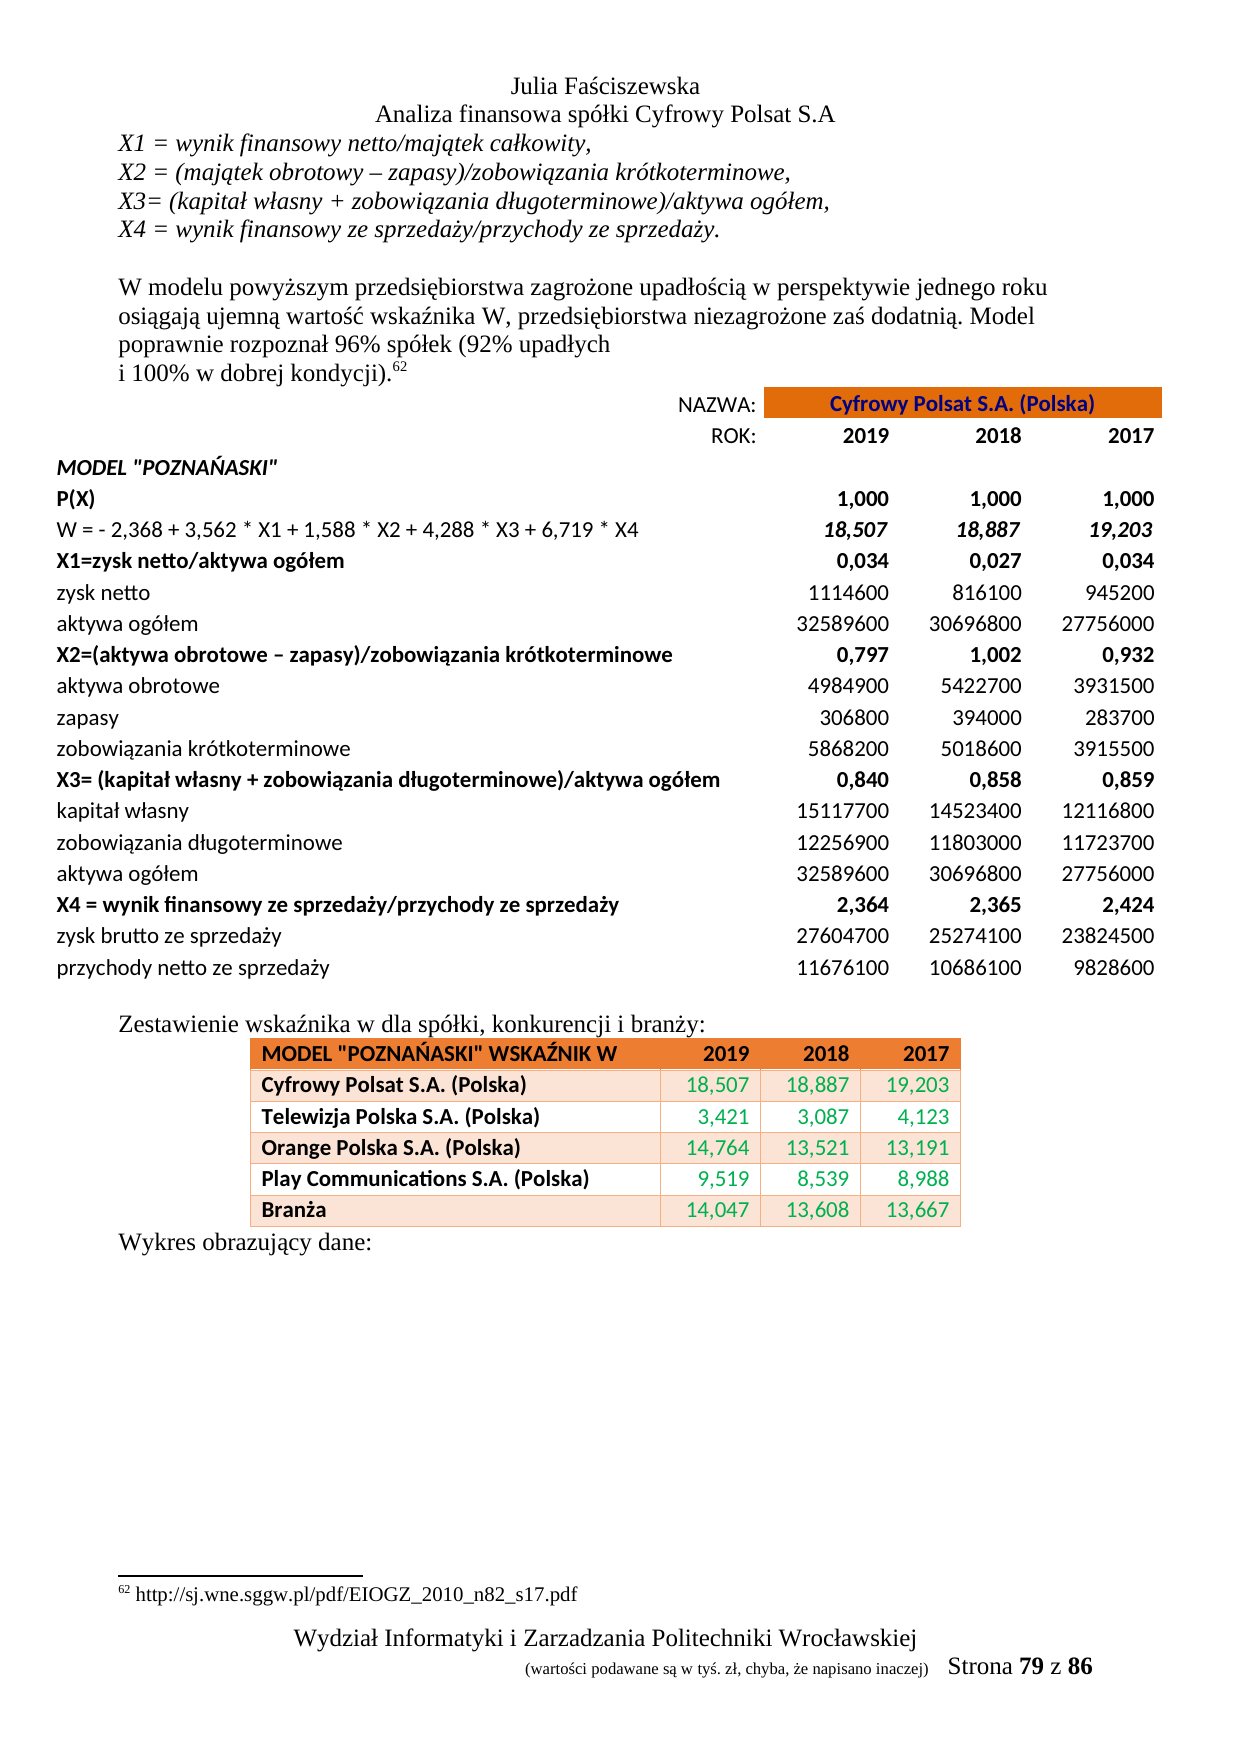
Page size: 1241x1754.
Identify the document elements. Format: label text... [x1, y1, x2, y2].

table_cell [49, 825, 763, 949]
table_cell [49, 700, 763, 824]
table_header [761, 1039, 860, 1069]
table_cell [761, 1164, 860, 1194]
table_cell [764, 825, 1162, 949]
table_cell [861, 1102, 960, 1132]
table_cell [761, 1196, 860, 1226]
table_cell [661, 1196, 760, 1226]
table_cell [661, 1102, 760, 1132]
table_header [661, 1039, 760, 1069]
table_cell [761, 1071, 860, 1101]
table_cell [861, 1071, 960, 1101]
text Wykres obrazujący dane: [118, 1227, 1092, 1256]
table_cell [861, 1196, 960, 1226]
text Zestawienie wskaźnika w dla spółki, konkurencji i branży: [118, 1009, 1092, 1038]
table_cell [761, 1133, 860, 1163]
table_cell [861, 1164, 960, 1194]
text X1 = wynik finansowy netto/majątek całkowity, [118, 128, 1092, 157]
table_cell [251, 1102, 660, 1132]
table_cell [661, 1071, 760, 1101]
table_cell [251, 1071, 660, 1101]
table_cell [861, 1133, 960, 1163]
text X3= (kapitał własny + zobowiązania długoterminowe)/aktywa ogółem, [118, 186, 1092, 214]
text W modelu powyższym przedsiębiorstwa zagrożone upadłością w perspektywie jednego roku osiągają ujemną wartość wskaźnika W, przedsiębiorstwa niezagrożone zaś dodatnią. Model poprawnie rozpoznał 96% spółek (92% upadłych [118, 272, 1092, 358]
text i 100% w dobrej kondycji). [118, 358, 1092, 387]
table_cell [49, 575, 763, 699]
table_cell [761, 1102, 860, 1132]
text X2 = (majątek obrotowy – zapasy)/zobowiązania krótkoterminowe, [118, 157, 1092, 186]
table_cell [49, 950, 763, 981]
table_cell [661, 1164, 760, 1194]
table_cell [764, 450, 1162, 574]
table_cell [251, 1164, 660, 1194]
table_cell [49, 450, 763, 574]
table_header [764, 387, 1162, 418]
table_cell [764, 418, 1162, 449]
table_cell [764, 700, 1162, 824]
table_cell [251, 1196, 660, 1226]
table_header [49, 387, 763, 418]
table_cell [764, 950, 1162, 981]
text X4 = wynik finansowy ze sprzedaży/przychody ze sprzedaży. [118, 214, 1092, 243]
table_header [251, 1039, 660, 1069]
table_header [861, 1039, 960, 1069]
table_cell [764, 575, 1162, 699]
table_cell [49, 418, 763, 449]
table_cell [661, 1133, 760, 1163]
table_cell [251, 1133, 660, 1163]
